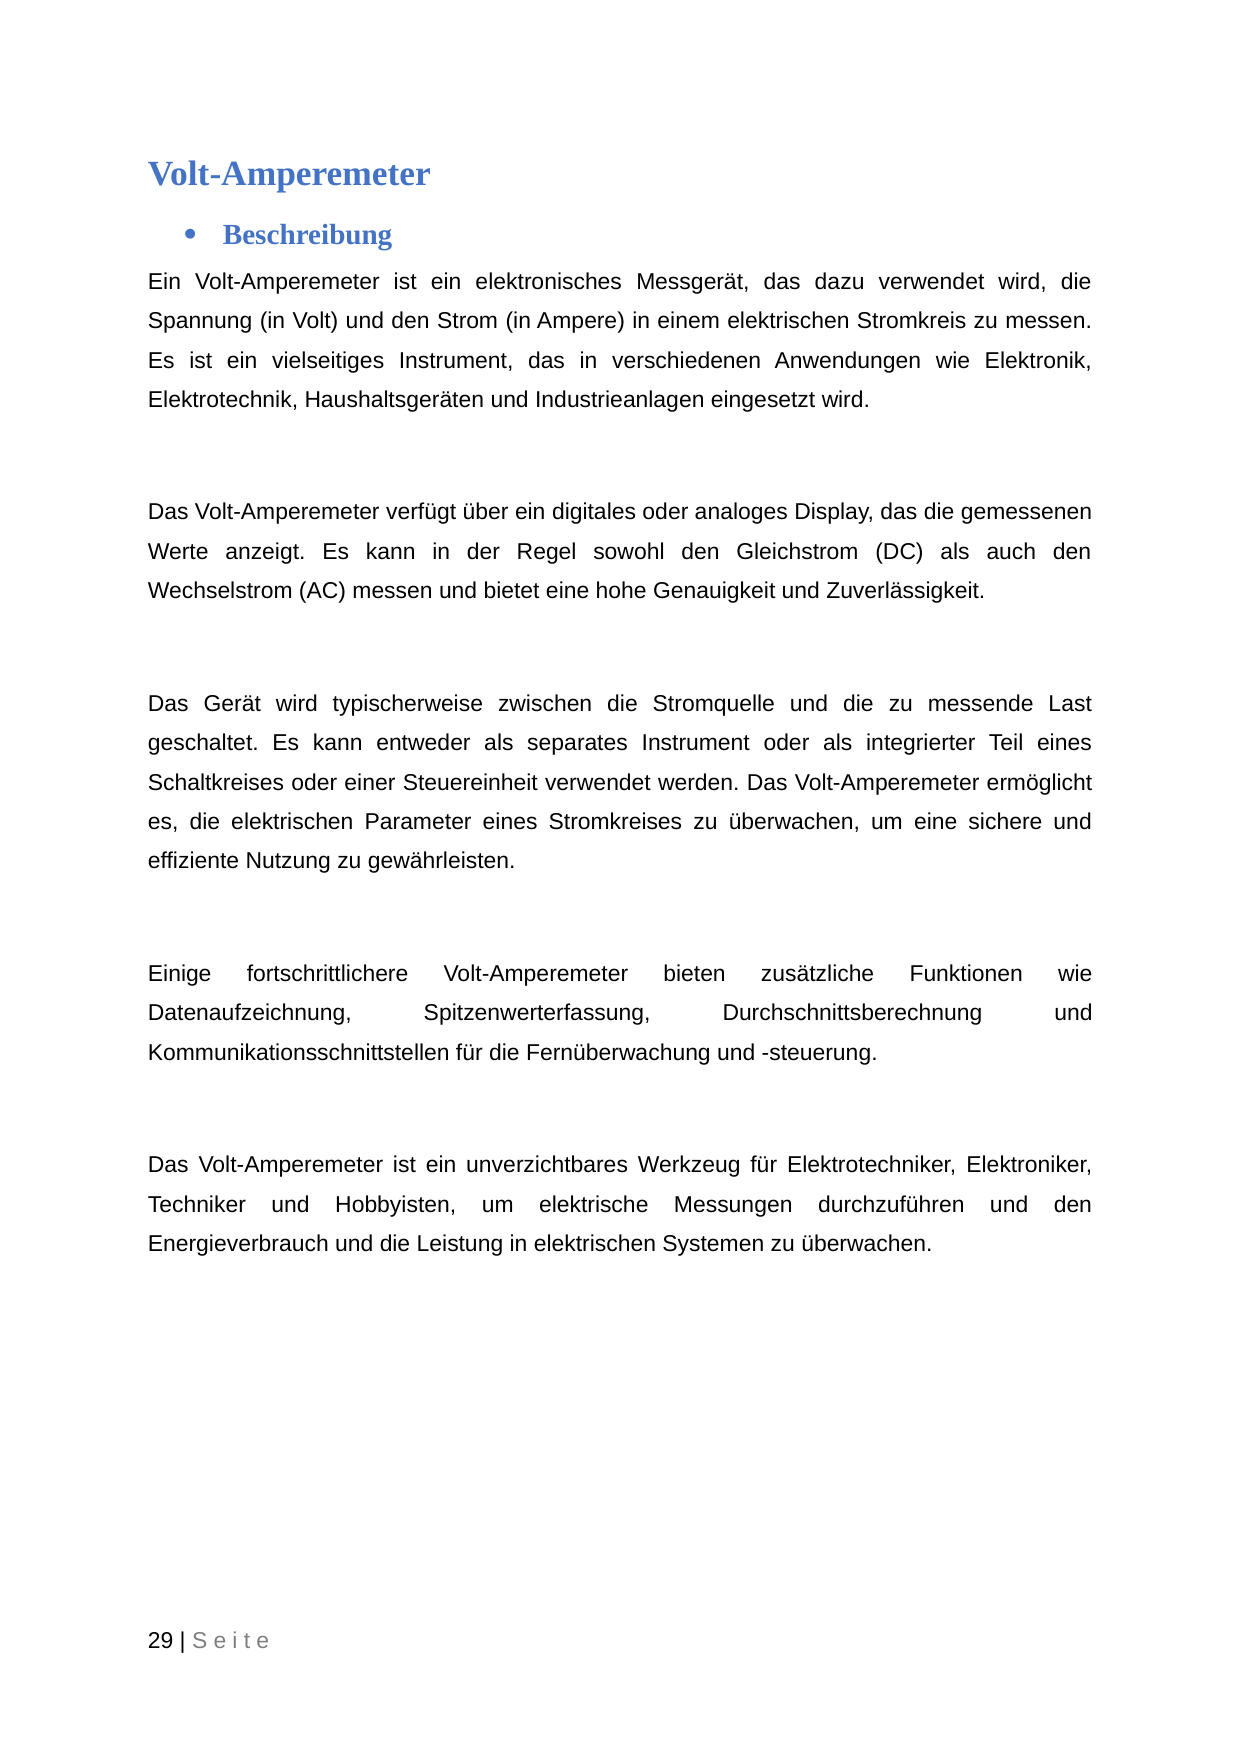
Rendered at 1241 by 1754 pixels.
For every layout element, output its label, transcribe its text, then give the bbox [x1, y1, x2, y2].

text Das Gerät wird typischerweise zwischen die Stromquelle und die zu messende Last geschaltet. Es kann entweder als separates Instrument oder als integrierter Teil eines Schaltkreises oder einer Steuereinheit verwendet werden. Das Volt-Amperemeter ermöglicht es, die elektrischen Parameter eines Stromkreises zu überwachen, um eine sichere und effiziente Nutzung zu gewährleisten. [148, 689, 1093, 874]
text Ein Volt-Amperemeter ist ein elektronisches Messgerät, das dazu verwendet wird, die Spannung (in Volt) und den Strom (in Ampere) in einem elektrischen Stromkreis zu messen. Es ist ein vielseitiges Instrument, das in verschiedenen Anwendungen wie Elektronik, Elektrotechnik, Haushaltsgeräten und Industrieanlagen eingesetzt wird. [148, 268, 1093, 412]
text Das Volt-Amperemeter ist ein unverzichtbares Werkzeug für Elektrotechniker, Elektroniker, Techniker und Hobbyisten, um elektrische Messungen durchzuführen und den Energieverbrauch und die Leistung in elektrischen Systemen zu überwachen. [148, 1151, 1093, 1256]
text Einige fortschrittlichere Volt-Amperemeter bieten zusätzliche Funktionen wie Datenaufzeichnung, Spitzenwerterfassung, Durchschnittsberechnung und Kommunikationsschnittstellen für die Fernüberwachung und -steuerung. [148, 960, 1093, 1065]
text Beschreibung [185, 217, 1093, 251]
text Das Volt-Amperemeter verfügt über ein digitales oder analoges Display, das die gemessenen Werte anzeigt. Es kann in der Regel sowohl den Gleichstrom (DC) als auch den Wechselstrom (AC) messen und bietet eine hohe Genauigkeit und Zuverlässigkeit. [148, 498, 1093, 604]
subtitle Volt-Amperemeter [148, 152, 1093, 193]
